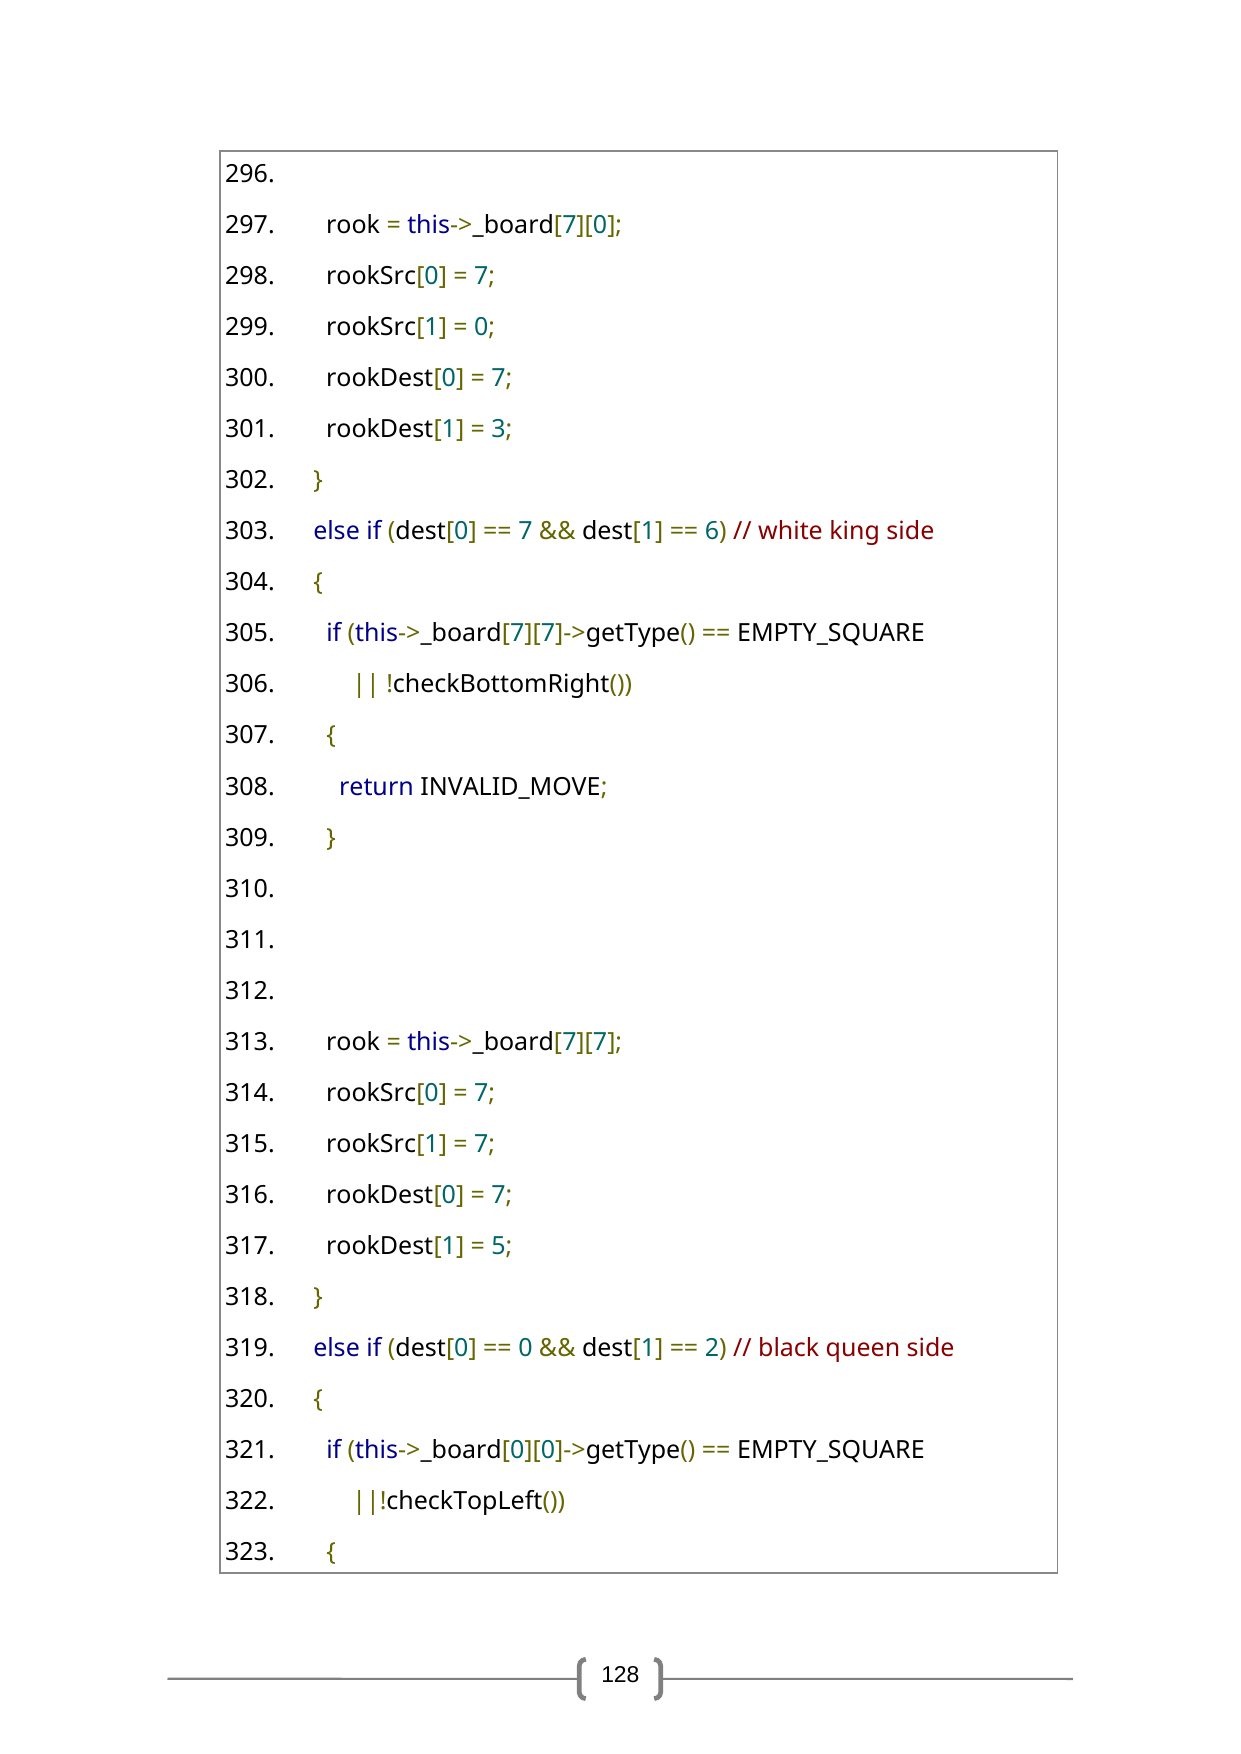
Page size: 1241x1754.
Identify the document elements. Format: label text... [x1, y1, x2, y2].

list rookSrc[1] = 0; [221, 303, 1057, 343]
list rookSrc[0] = 7; [221, 1069, 1057, 1108]
list rookSrc[0] = 7; [221, 252, 1057, 292]
list { [221, 558, 1057, 598]
list } [221, 456, 1057, 496]
list { [221, 1528, 1057, 1572]
list else if (dest[0] == 0 && dest[1] == 2) // black queen side [221, 1324, 1057, 1364]
list rookDest[0] = 7; [221, 1171, 1057, 1211]
list rookDest[0] = 7; [221, 354, 1057, 394]
list } [221, 813, 1057, 853]
list rookDest[1] = 3; [221, 405, 1057, 445]
list || !checkBottomRight()) [221, 660, 1057, 700]
list else if (dest[0] == 7 && dest[1] == 6) // white king side [221, 507, 1057, 547]
list if (this->_board[7][7]->getType() == EMPTY_SQUARE [221, 609, 1057, 649]
list rookSrc[1] = 7; [221, 1120, 1057, 1159]
list { [221, 711, 1057, 751]
list rook = this->_board[7][7]; [221, 1018, 1057, 1057]
list } [221, 1273, 1057, 1313]
list ||!checkTopLeft()) [221, 1477, 1057, 1517]
list rookDest[1] = 5; [221, 1222, 1057, 1262]
list { [221, 1375, 1057, 1415]
list if (this->_board[0][0]->getType() == EMPTY_SQUARE [221, 1426, 1057, 1466]
list rook = this->_board[7][0]; [221, 201, 1057, 241]
list return INVALID_MOVE; [221, 762, 1057, 802]
